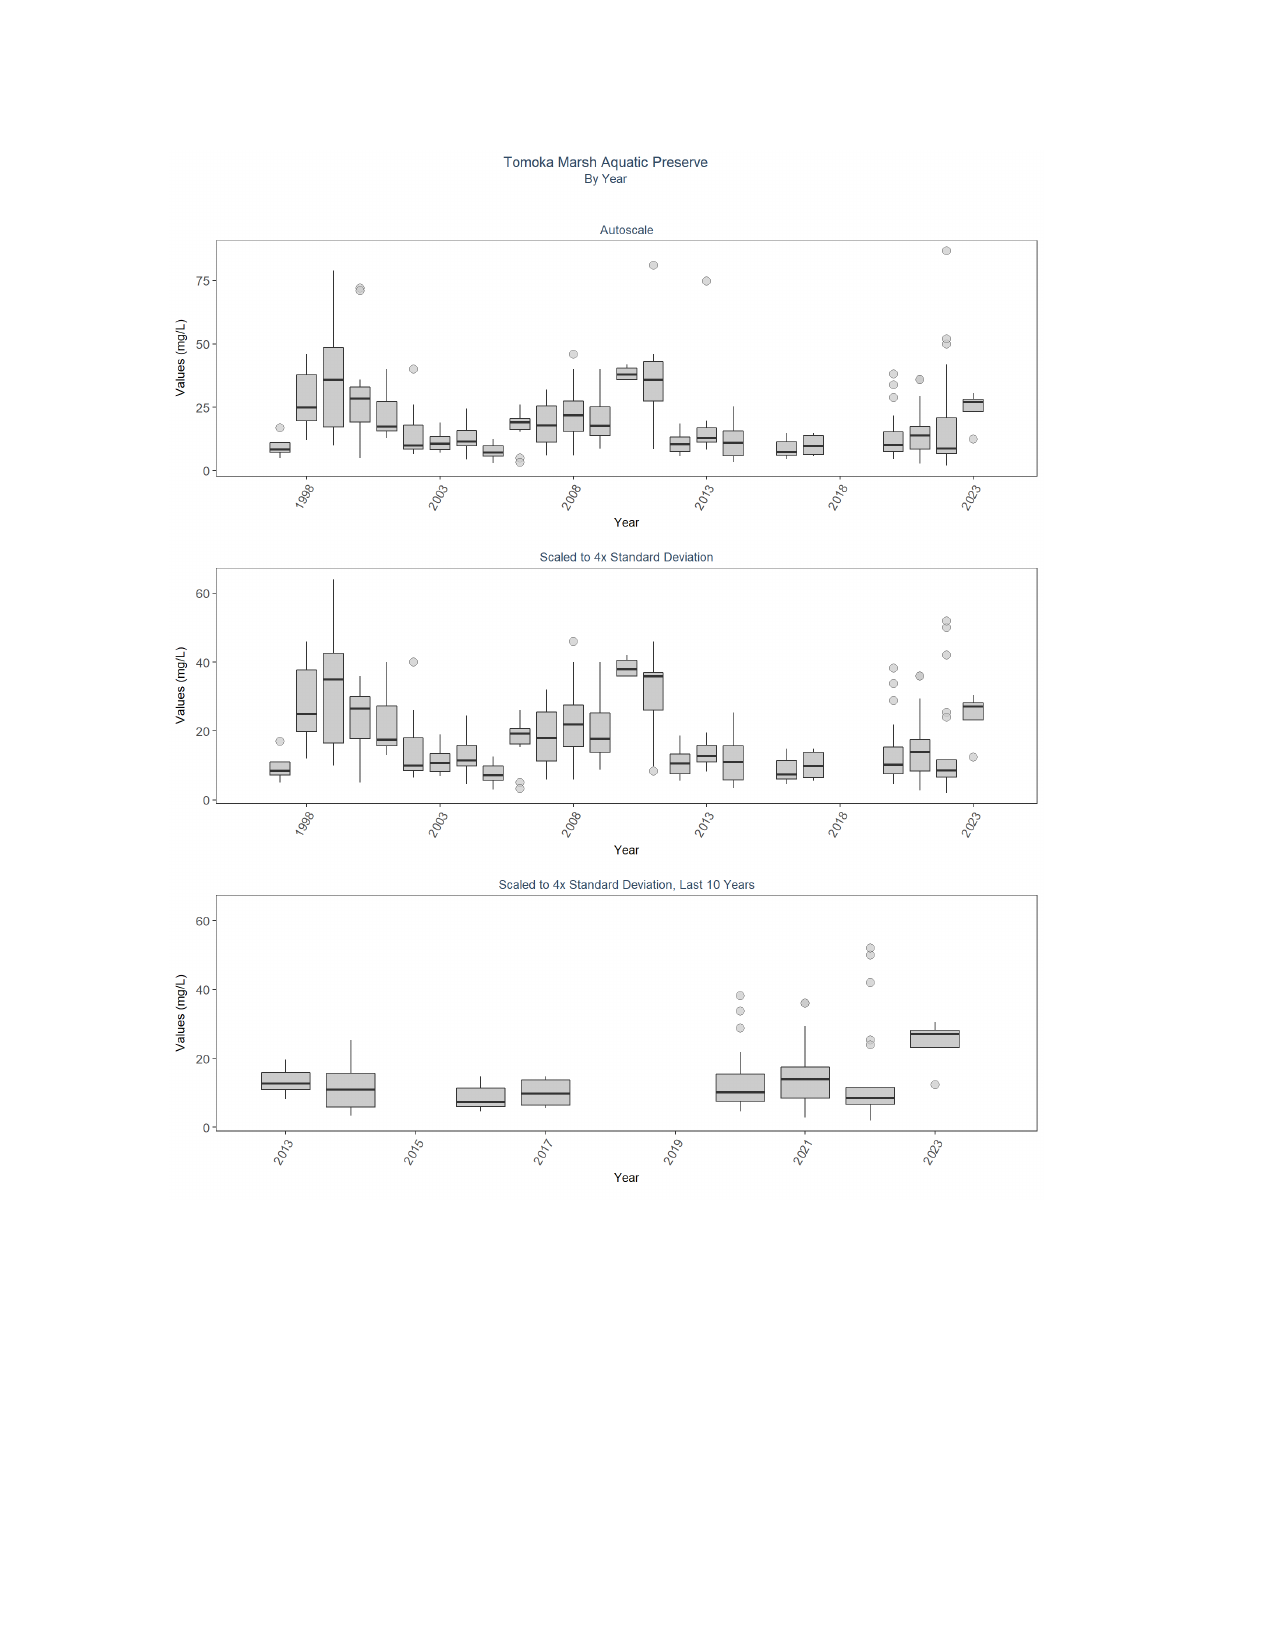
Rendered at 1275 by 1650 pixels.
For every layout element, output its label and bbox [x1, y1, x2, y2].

picture [168, 150, 1044, 1200]
